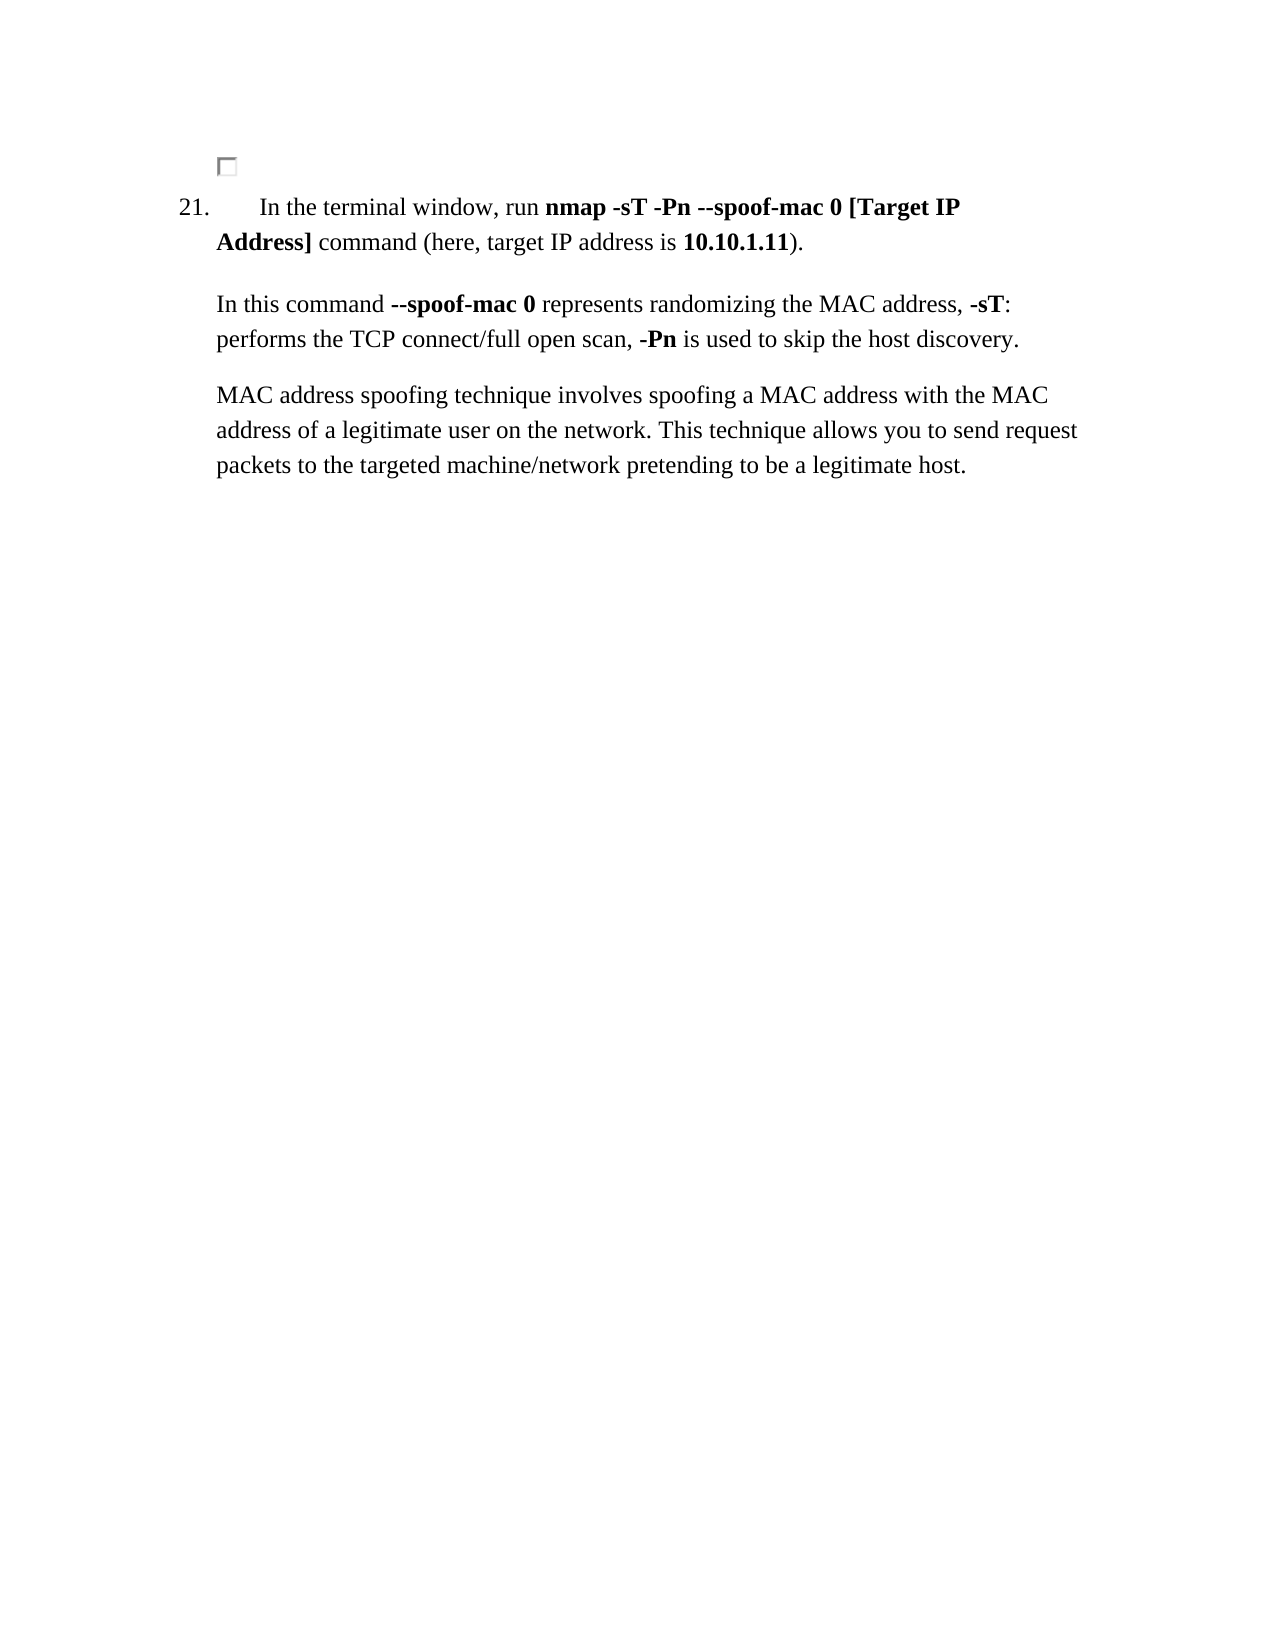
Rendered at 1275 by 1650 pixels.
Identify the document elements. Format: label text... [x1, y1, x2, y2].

text MAC address spoofing technique involves spoofing a MAC address with the MAC address of a legitimate user on the network. This technique allows you to send request packets to the targeted machine/network pretending to be a legitimate host. [216, 374, 1097, 478]
list In the terminal window, run nmap -sT -Pn --spoof-mac 0 [Target IP Address] command (here, target IP address is 10.10.1.11). [179, 150, 1097, 255]
text In this command --spoof-mac 0 represents randomizing the MAC address, -sT: performs the TCP connect/full open scan, -Pn is used to skip the host discovery. [216, 283, 1097, 353]
